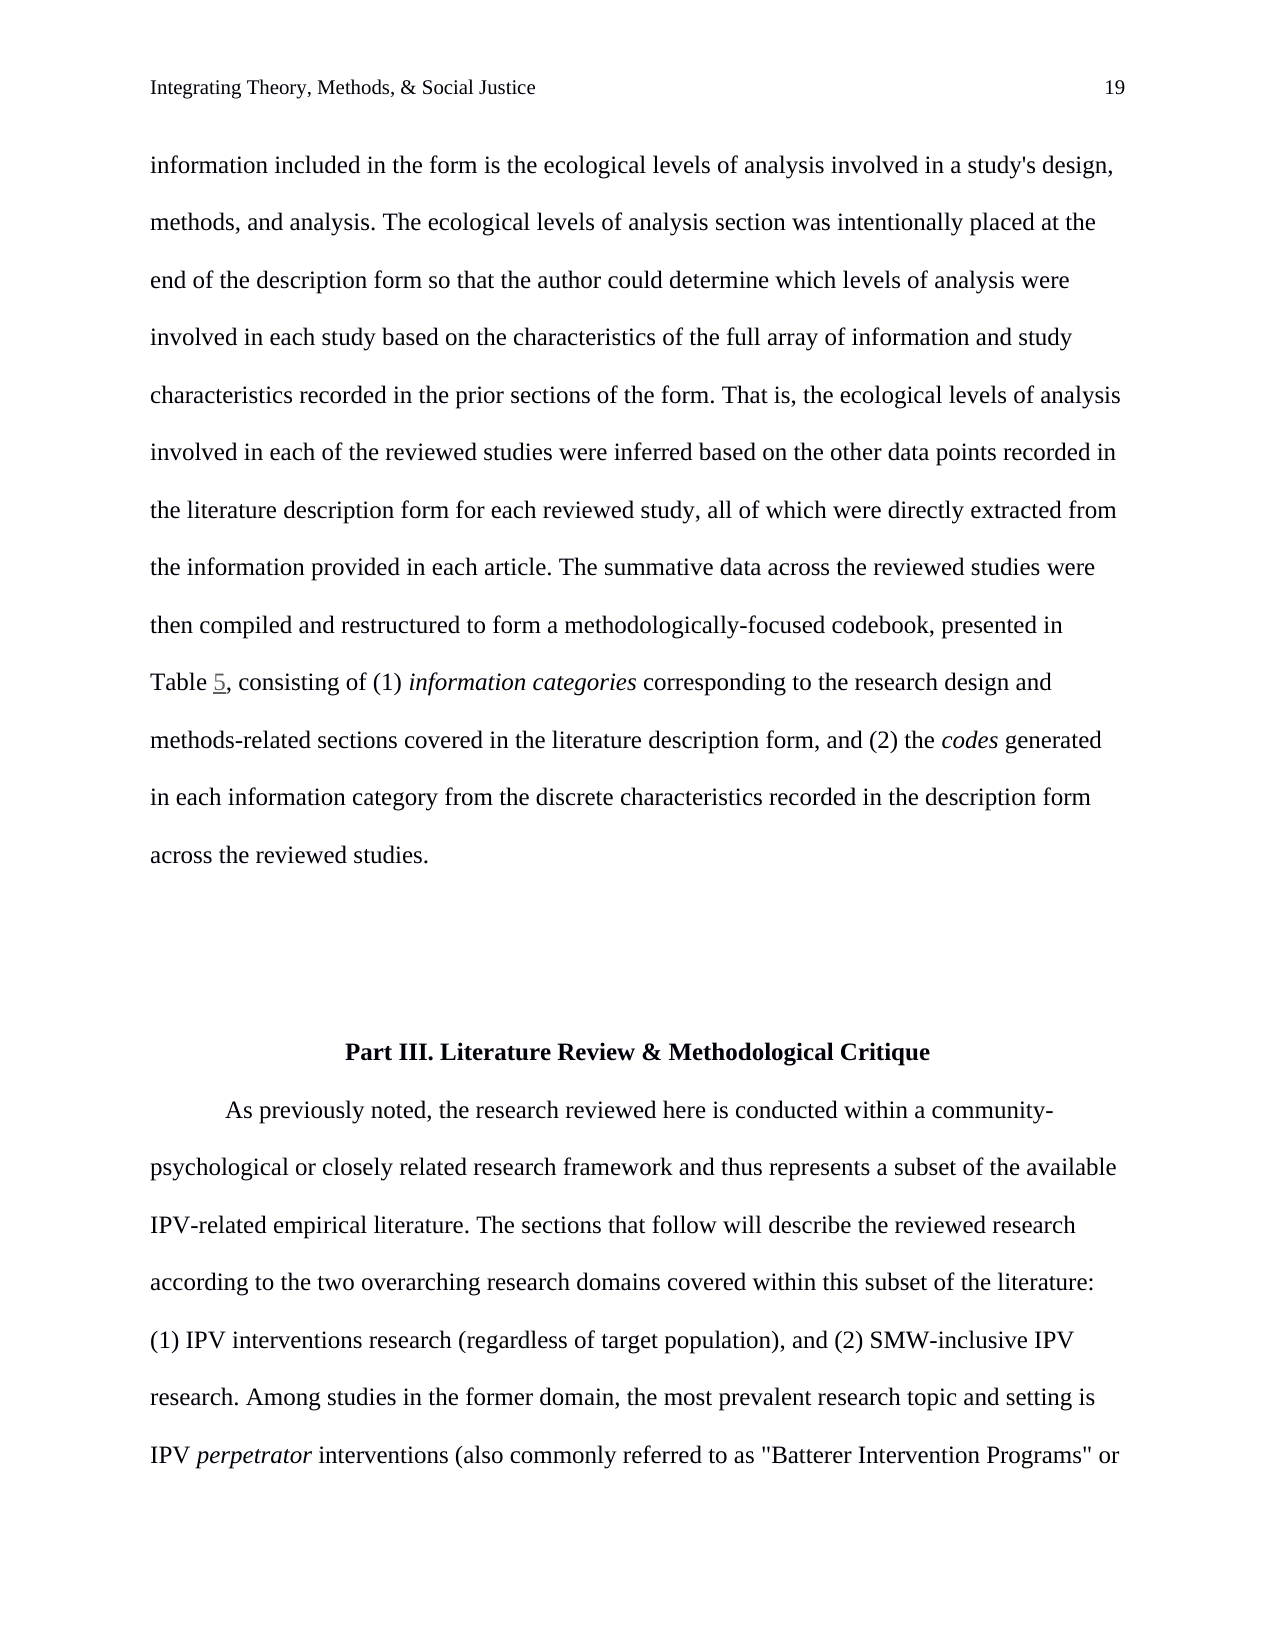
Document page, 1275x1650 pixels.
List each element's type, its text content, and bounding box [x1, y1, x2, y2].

subtitle Part III. Literature Review & Methodological Critique [150, 1037, 1125, 1066]
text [150, 150, 1125, 869]
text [150, 1095, 1125, 1469]
